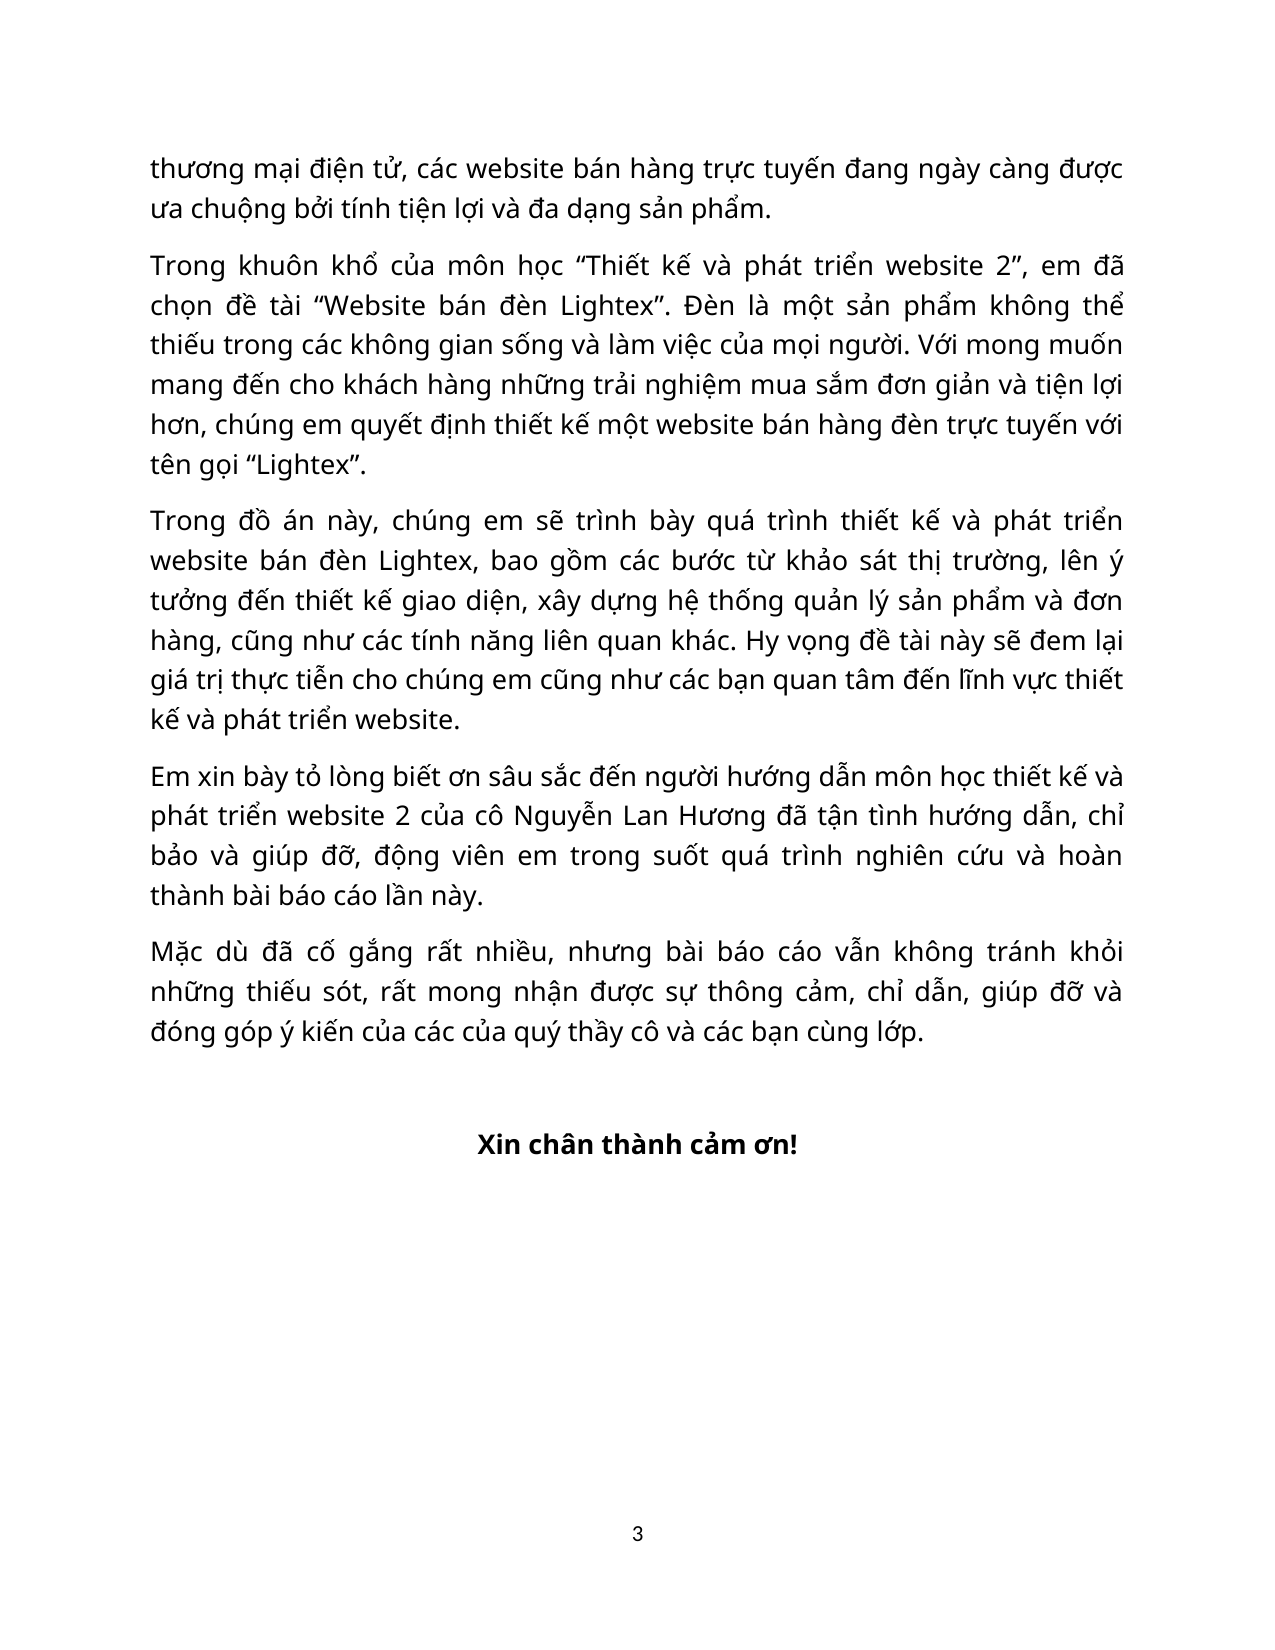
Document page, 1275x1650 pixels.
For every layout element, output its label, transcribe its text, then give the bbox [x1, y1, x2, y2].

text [150, 150, 1125, 227]
text Trong khuôn khổ của môn học “Thiết kế và phát triển website 2”, em đã chọn đề tài “Website bán đèn Lightex”. Đèn là một sản phẩm không thể thiếu trong các không gian sống và làm việc của mọi người. Với mong muốn mang đến cho khách hàng những trải nghiệm mua sắm đơn giản và tiện lợi hơn, chúng em quyết định thiết kế một website bán hàng đèn trực tuyến với tên gọi “Lightex”. [150, 246, 1125, 482]
text Trong đồ án này, chúng em sẽ trình bày quá trình thiết kế và phát triển website bán đèn Lightex, bao gồm các bước từ khảo sát thị trường, lên ý tưởng đến thiết kế giao diện, xây dựng hệ thống quản lý sản phẩm và đơn hàng, cũng như các tính năng liên quan khác. Hy vọng đề tài này sẽ đem lại giá trị thực tiễn cho chúng em cũng như các bạn quan tâm đến lĩnh vực thiết kế và phát triển website. [150, 502, 1125, 737]
text Mặc dù đã cố gắng rất nhiều, nhưng bài báo cáo vẫn không tránh khỏi những thiếu sót, rất mong nhận được sự thông cảm, chỉ dẫn, giúp đỡ và đóng góp ý kiến của các của quý thầy cô và các bạn cùng lớp. [150, 933, 1125, 1049]
text Xin chân thành cảm ơn! [150, 1125, 1125, 1162]
text Em xin bày tỏ lòng biết ơn sâu sắc đến người hướng dẫn môn học thiết kế và phát triển website 2 của cô Nguyễn Lan Hương đã tận tình hướng dẫn, chỉ bảo và giúp đỡ, động viên em trong suốt quá trình nghiên cứu và hoàn thành bài báo cáo lần này. [150, 757, 1125, 913]
